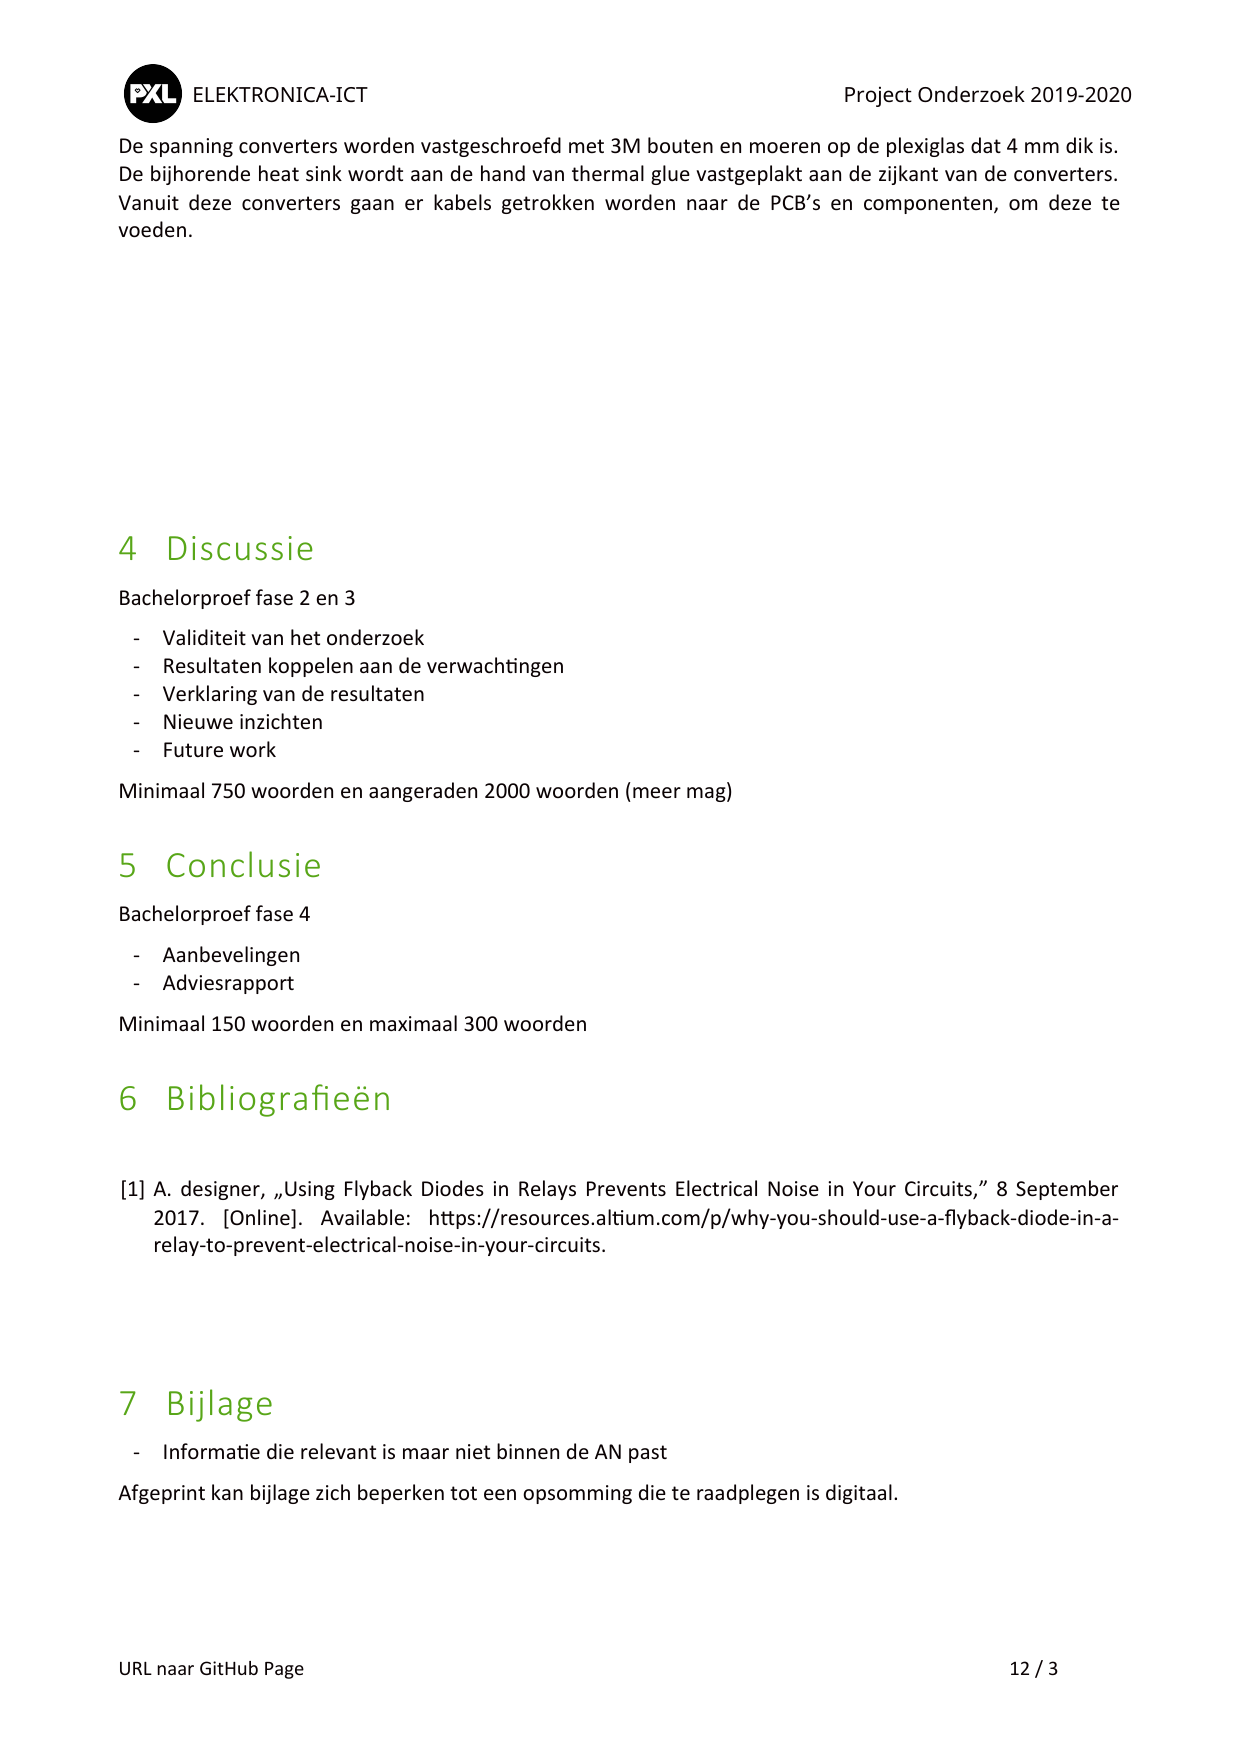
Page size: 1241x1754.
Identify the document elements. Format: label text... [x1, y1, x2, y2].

list Validiteit van het onderzoek [133, 623, 1122, 651]
list Informatie die relevant is maar niet binnen de AN past [133, 1437, 1122, 1465]
list Adviesrapport [133, 968, 1122, 996]
text Afgeprint kan bijlage zich beperken tot een opsomming die te raadplegen is digitaal. [118, 1478, 1122, 1506]
text Bachelorproef fase 2 en 3 [118, 583, 1122, 611]
picture [118, 59, 188, 129]
list Future work [133, 735, 1122, 763]
text De spanning converters worden vastgeschroefd met 3M bouten en moeren op de plexiglas dat 4 mm dik is. De bijhorende heat sink wordt aan de hand van thermal glue vastgeplakt aan de zijkant van de converters. Vanuit deze converters gaan er kabels getrokken worden naar de PCB’s en componenten, om deze te voeden. [118, 132, 1122, 244]
list Nieuwe inzichten [133, 707, 1122, 735]
text Bachelorproef fase 4 [118, 899, 1122, 928]
text Minimaal 150 woorden en maximaal 300 woorden [118, 1009, 1122, 1037]
list Verklaring van de resultaten [133, 679, 1122, 707]
text Minimaal 750 woorden en aangeraden 2000 woorden (meer mag) [118, 776, 1122, 804]
list Aanbevelingen [133, 940, 1122, 968]
list Resultaten koppelen aan de verwachtingen [133, 651, 1122, 679]
